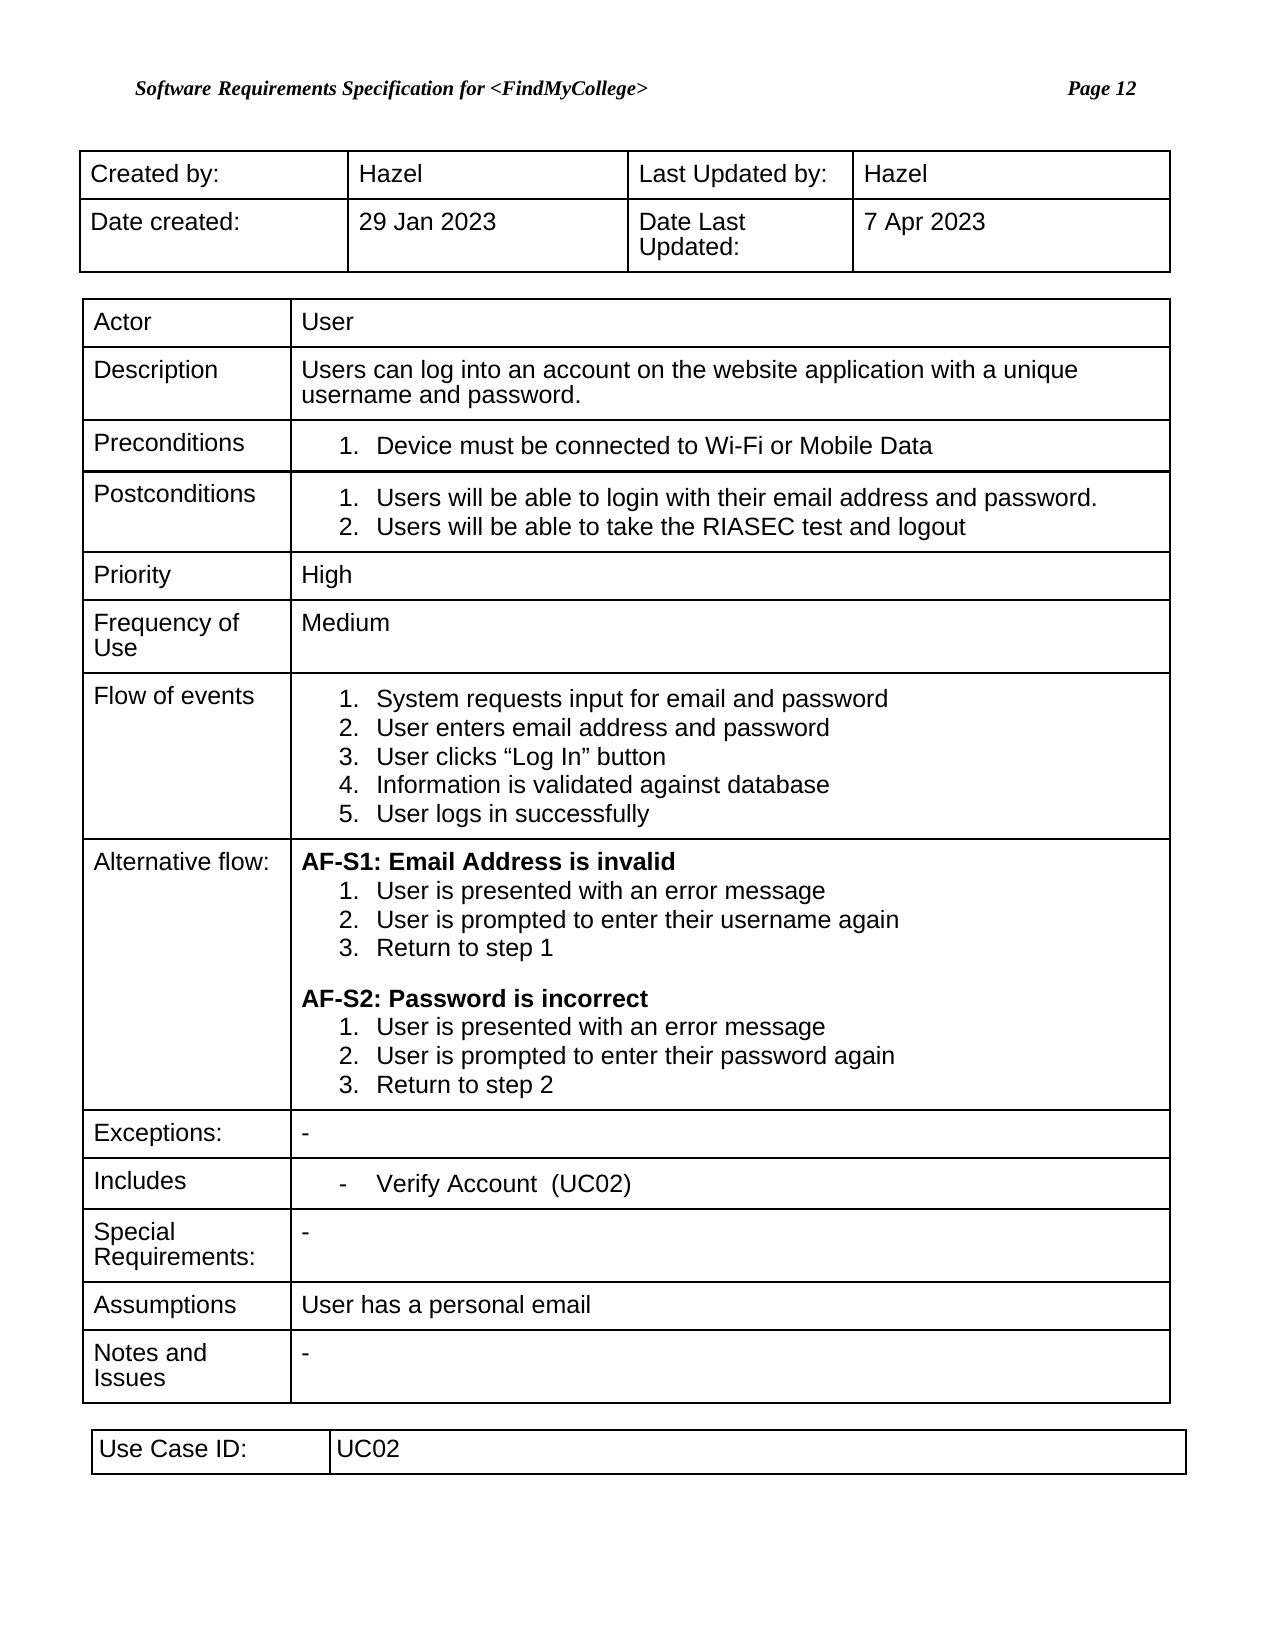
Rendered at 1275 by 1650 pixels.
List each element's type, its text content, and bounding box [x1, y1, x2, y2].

table_header Actor [84, 300, 290, 346]
table_cell Date Last Updated: [629, 200, 852, 271]
table_cell Priority [84, 553, 290, 599]
table_cell Special Requirements: [84, 1210, 290, 1281]
table_cell AF-S1: Email Address is invalid User is presented with an error message User is prompted to enter their username again Return to step 1 AF-S2: Password is incorrect User is presented with an error message User is prompted to enter their password again Return to step 2 [292, 840, 1169, 1109]
table_header Use Case ID: [93, 1431, 329, 1473]
table_cell User has a personal email [292, 1283, 1169, 1329]
table_cell Verify Account (UC02) [292, 1159, 1169, 1208]
table_cell 7 Apr 2023 [854, 200, 1169, 271]
table_cell Users will be able to login with their email address and password. Users will be able to take the RIASEC test and logout [292, 473, 1169, 551]
table_cell - [292, 1331, 1169, 1402]
table_cell Medium [292, 601, 1169, 672]
table_cell High [292, 553, 1169, 599]
table_cell Frequency of Use [84, 601, 290, 672]
table_cell Postconditions [84, 473, 290, 551]
table_cell Description [84, 348, 290, 419]
table_cell Notes and Issues [84, 1331, 290, 1402]
table_cell Flow of events [84, 674, 290, 838]
table_cell Last Updated by: [629, 152, 852, 198]
table_cell Hazel [349, 152, 627, 198]
table_cell - [292, 1210, 1169, 1281]
table_header UC02 [331, 1431, 1185, 1473]
table_cell Hazel [854, 152, 1169, 198]
table_cell Includes [84, 1159, 290, 1208]
table_cell - [292, 1111, 1169, 1157]
table_cell System requests input for email and password User enters email address and password User clicks “Log In” button Information is validated against database User logs in successfully [292, 674, 1169, 838]
table_cell Alternative flow: [84, 840, 290, 1109]
table_cell Device must be connected to Wi-Fi or Mobile Data [292, 421, 1169, 470]
table_cell Preconditions [84, 421, 290, 470]
table_cell Date created: [81, 200, 347, 271]
table_cell Exceptions: [84, 1111, 290, 1157]
table_cell 29 Jan 2023 [349, 200, 627, 271]
table_cell Users can log into an account on the website application with a unique username and password. [292, 348, 1169, 419]
table_cell Created by: [81, 152, 347, 198]
table_header User [292, 300, 1169, 346]
table_cell Assumptions [84, 1283, 290, 1329]
